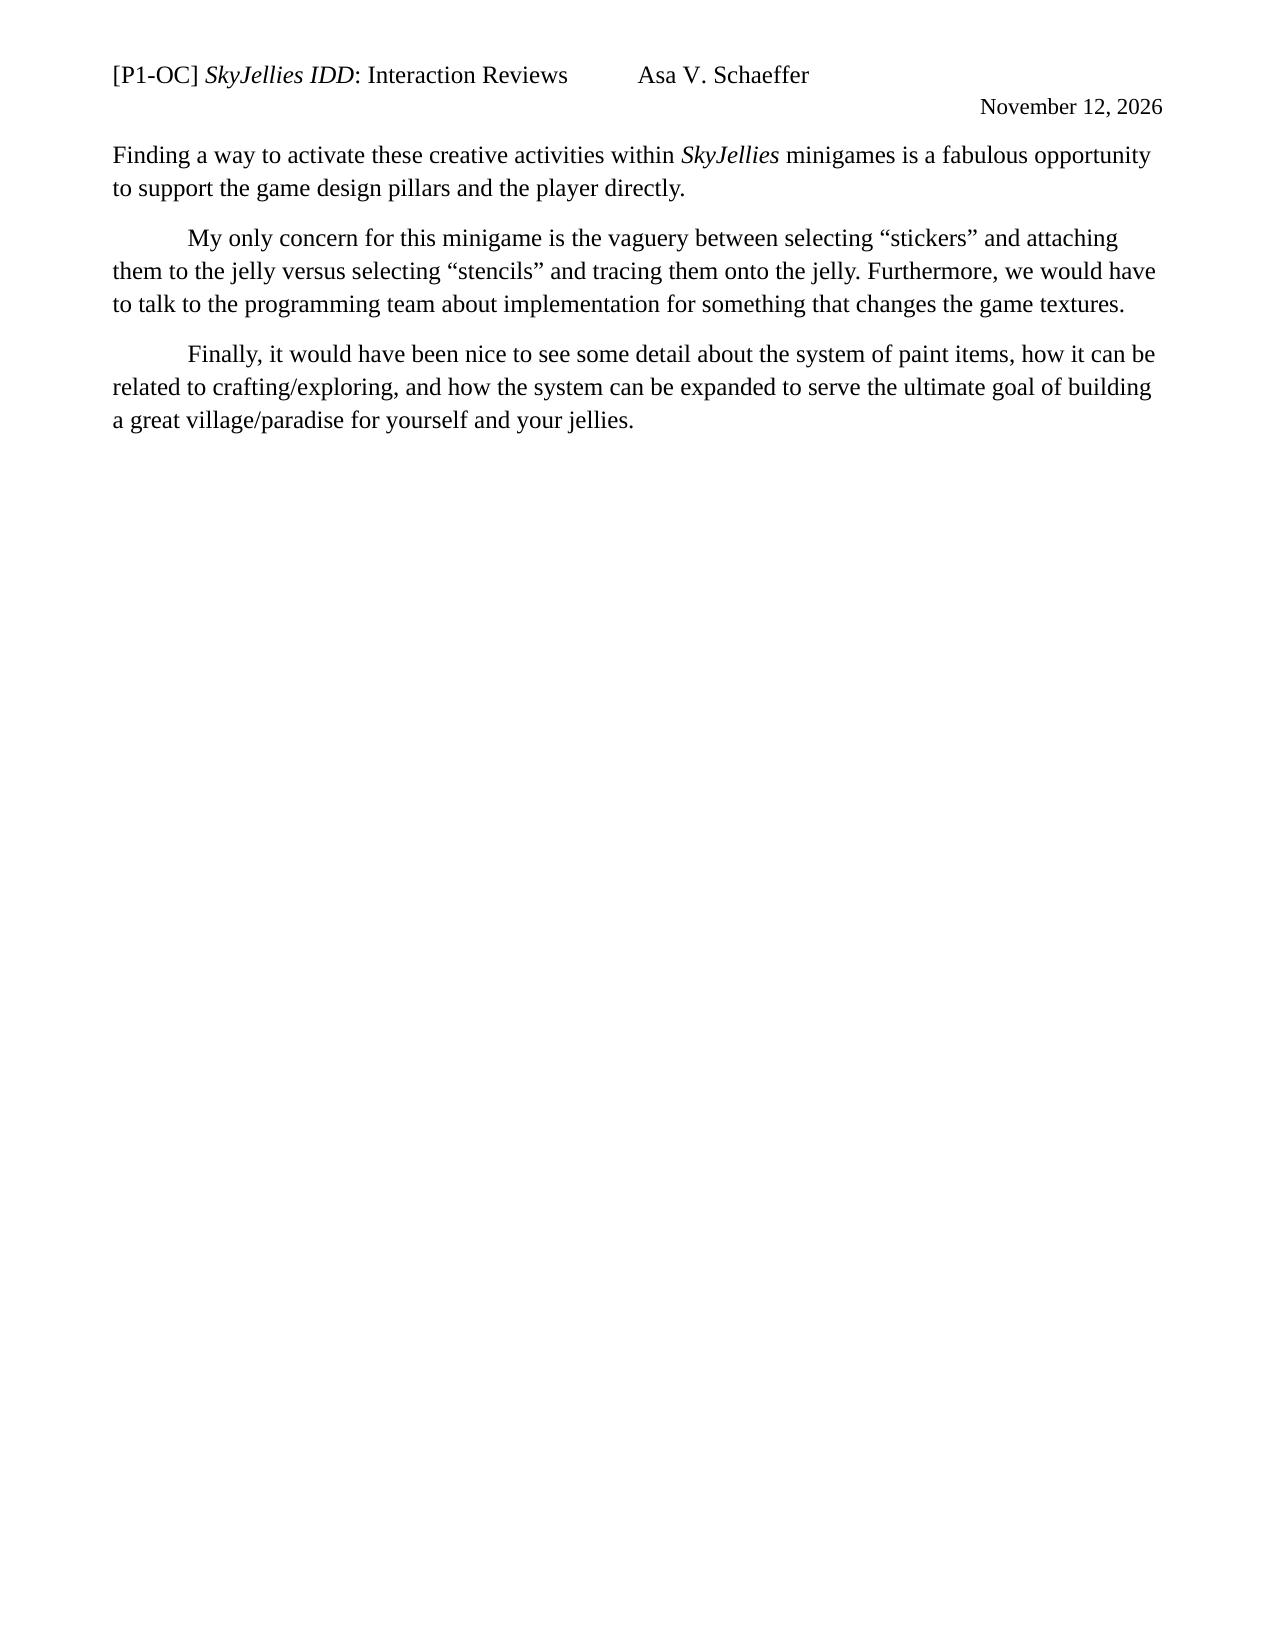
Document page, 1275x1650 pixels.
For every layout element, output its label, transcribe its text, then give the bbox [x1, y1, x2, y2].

text My only concern for this minigame is the vaguery between selecting “stickers” and attaching them to the jelly versus selecting “stencils” and tracing them onto the jelly. Furthermore, we would have to talk to the programming team about implementation for something that changes the game textures. [112, 223, 1162, 318]
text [112, 140, 1162, 202]
text Finally, it would have been nice to see some detail about the system of paint items, how it can be related to crafting/exploring, and how the system can be expanded to serve the ultimate goal of building a great village/paradise for yourself and your jellies. [112, 339, 1162, 433]
